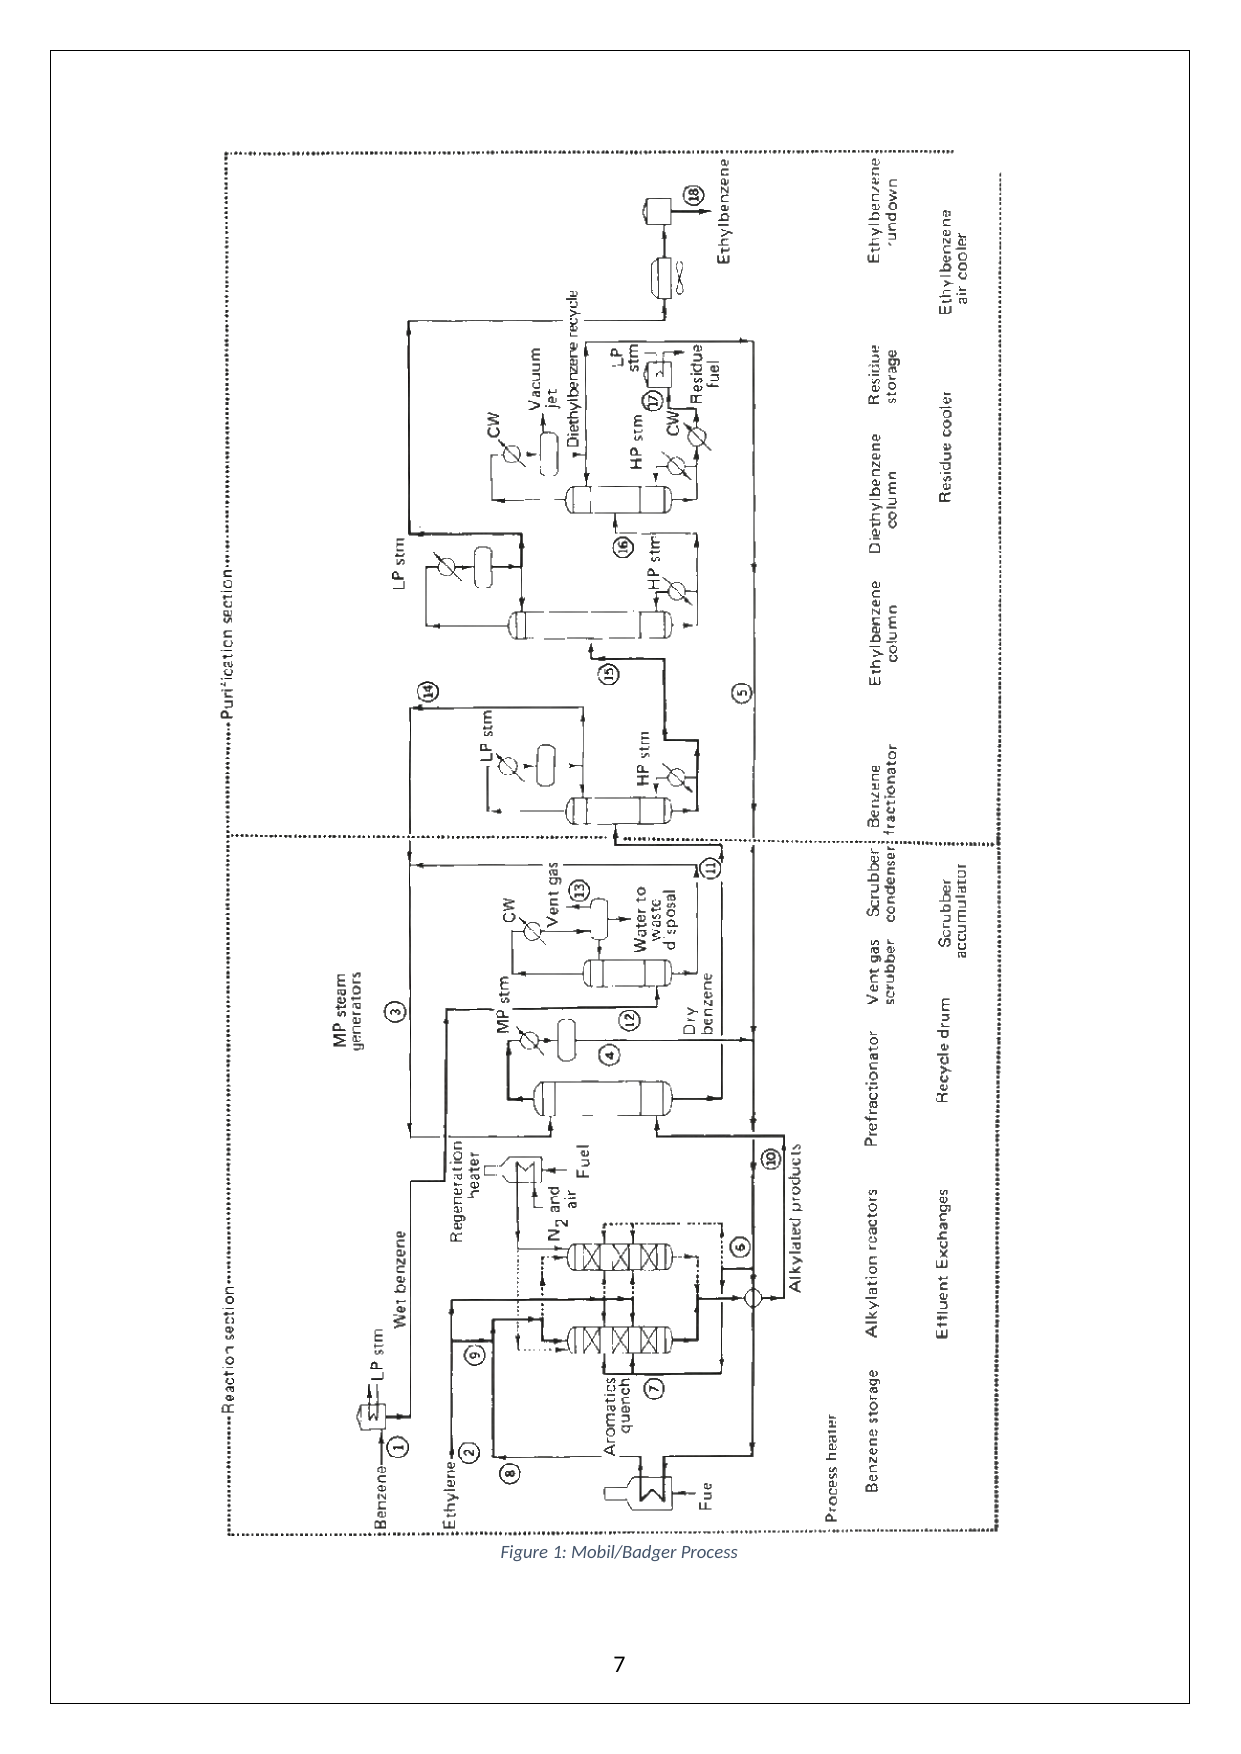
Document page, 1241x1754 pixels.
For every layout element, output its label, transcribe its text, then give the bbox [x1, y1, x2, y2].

text Figure 1: Mobil/Badger Process [150, 1540, 1090, 1563]
picture [220, 150, 1002, 1536]
